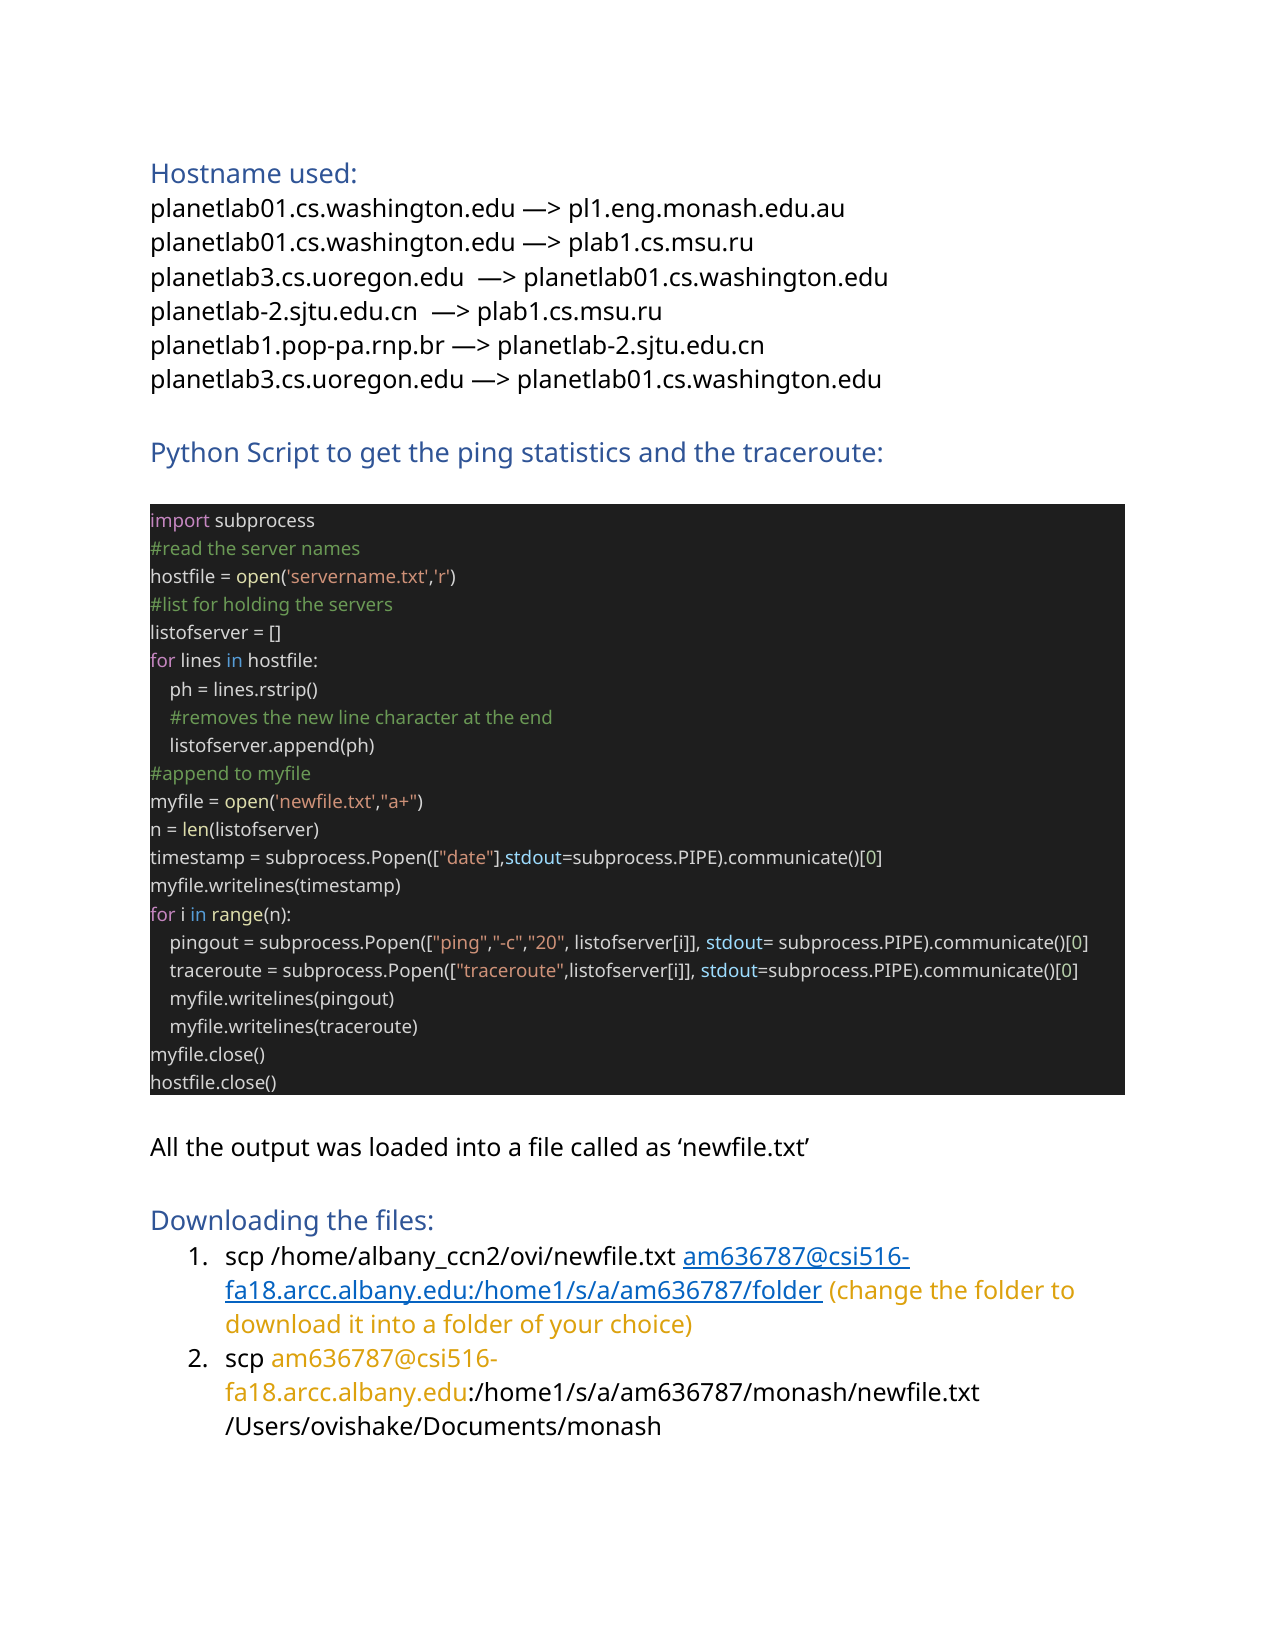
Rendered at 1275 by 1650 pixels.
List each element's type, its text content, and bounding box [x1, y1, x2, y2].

subtitle Python Script to get the ping statistics and the traceroute: [150, 434, 1125, 471]
text myfile = open('newfile.txt',"a+") [150, 786, 1125, 814]
text myfile.writelines(timestamp) [150, 870, 1125, 898]
text timestamp = subprocess.Popen(["date"],stdout=subprocess.PIPE).communicate()[0] [150, 842, 1125, 870]
text myfile.writelines(pingout) [150, 983, 1125, 1011]
text planetlab1.pop-pa.rnp.br —> planetlab-2.sjtu.edu.cn [150, 327, 1125, 361]
text planetlab-2.sjtu.edu.cn —> plab1.cs.msu.ru [150, 293, 1125, 327]
list scp am636787@csi516-fa18.arcc.albany.edu:/home1/s/a/am636787/monash/newfile.txt /Users/ovishake/Documents/monash [187, 1341, 1125, 1443]
text listofserver = [] [150, 617, 1125, 645]
text All the output was loaded into a file called as ‘newfile.txt’ [150, 1129, 1125, 1163]
text pingout = subprocess.Popen(["ping","-c","20", listofserver[i]], stdout= subprocess.PIPE).communicate()[0] [150, 926, 1125, 954]
text #append to myfile [150, 758, 1125, 786]
text #removes the new line character at the end [150, 701, 1125, 729]
text planetlab01.cs.washington.edu —> pl1.eng.monash.edu.au [150, 191, 1125, 225]
text listofserver.append(ph) [150, 729, 1125, 758]
subtitle Downloading the files: [150, 1202, 1125, 1238]
text #list for holding the servers [150, 589, 1125, 617]
text #read the server names [150, 533, 1125, 561]
text ph = lines.rstrip() [150, 673, 1125, 701]
subtitle Hostname used: [150, 154, 1125, 191]
text planetlab01.cs.washington.edu —> plab1.cs.msu.ru [150, 225, 1125, 259]
text myfile.writelines(traceroute) [150, 1011, 1125, 1039]
text import subprocess [150, 504, 1125, 533]
text n = len(listofserver) [150, 814, 1125, 842]
text for i in range(n): [150, 898, 1125, 926]
text hostfile.close() [150, 1067, 1125, 1095]
text planetlab3.cs.uoregon.edu —> planetlab01.cs.washington.edu [150, 361, 1125, 395]
list scp /home/albany_ccn2/ovi/newfile.txt am636787@csi516-fa18.arcc.albany.edu:/home1/s/a/am636787/folder (change the folder to download it into a folder of your choice) [187, 1238, 1125, 1341]
text planetlab3.cs.uoregon.edu —> planetlab01.cs.washington.edu [150, 259, 1125, 293]
text hostfile = open('servername.txt','r') [150, 561, 1125, 589]
text myfile.close() [150, 1039, 1125, 1067]
text for lines in hostfile: [150, 645, 1125, 673]
text traceroute = subprocess.Popen(["traceroute",listofserver[i]], stdout=subprocess.PIPE).communicate()[0] [150, 954, 1125, 983]
